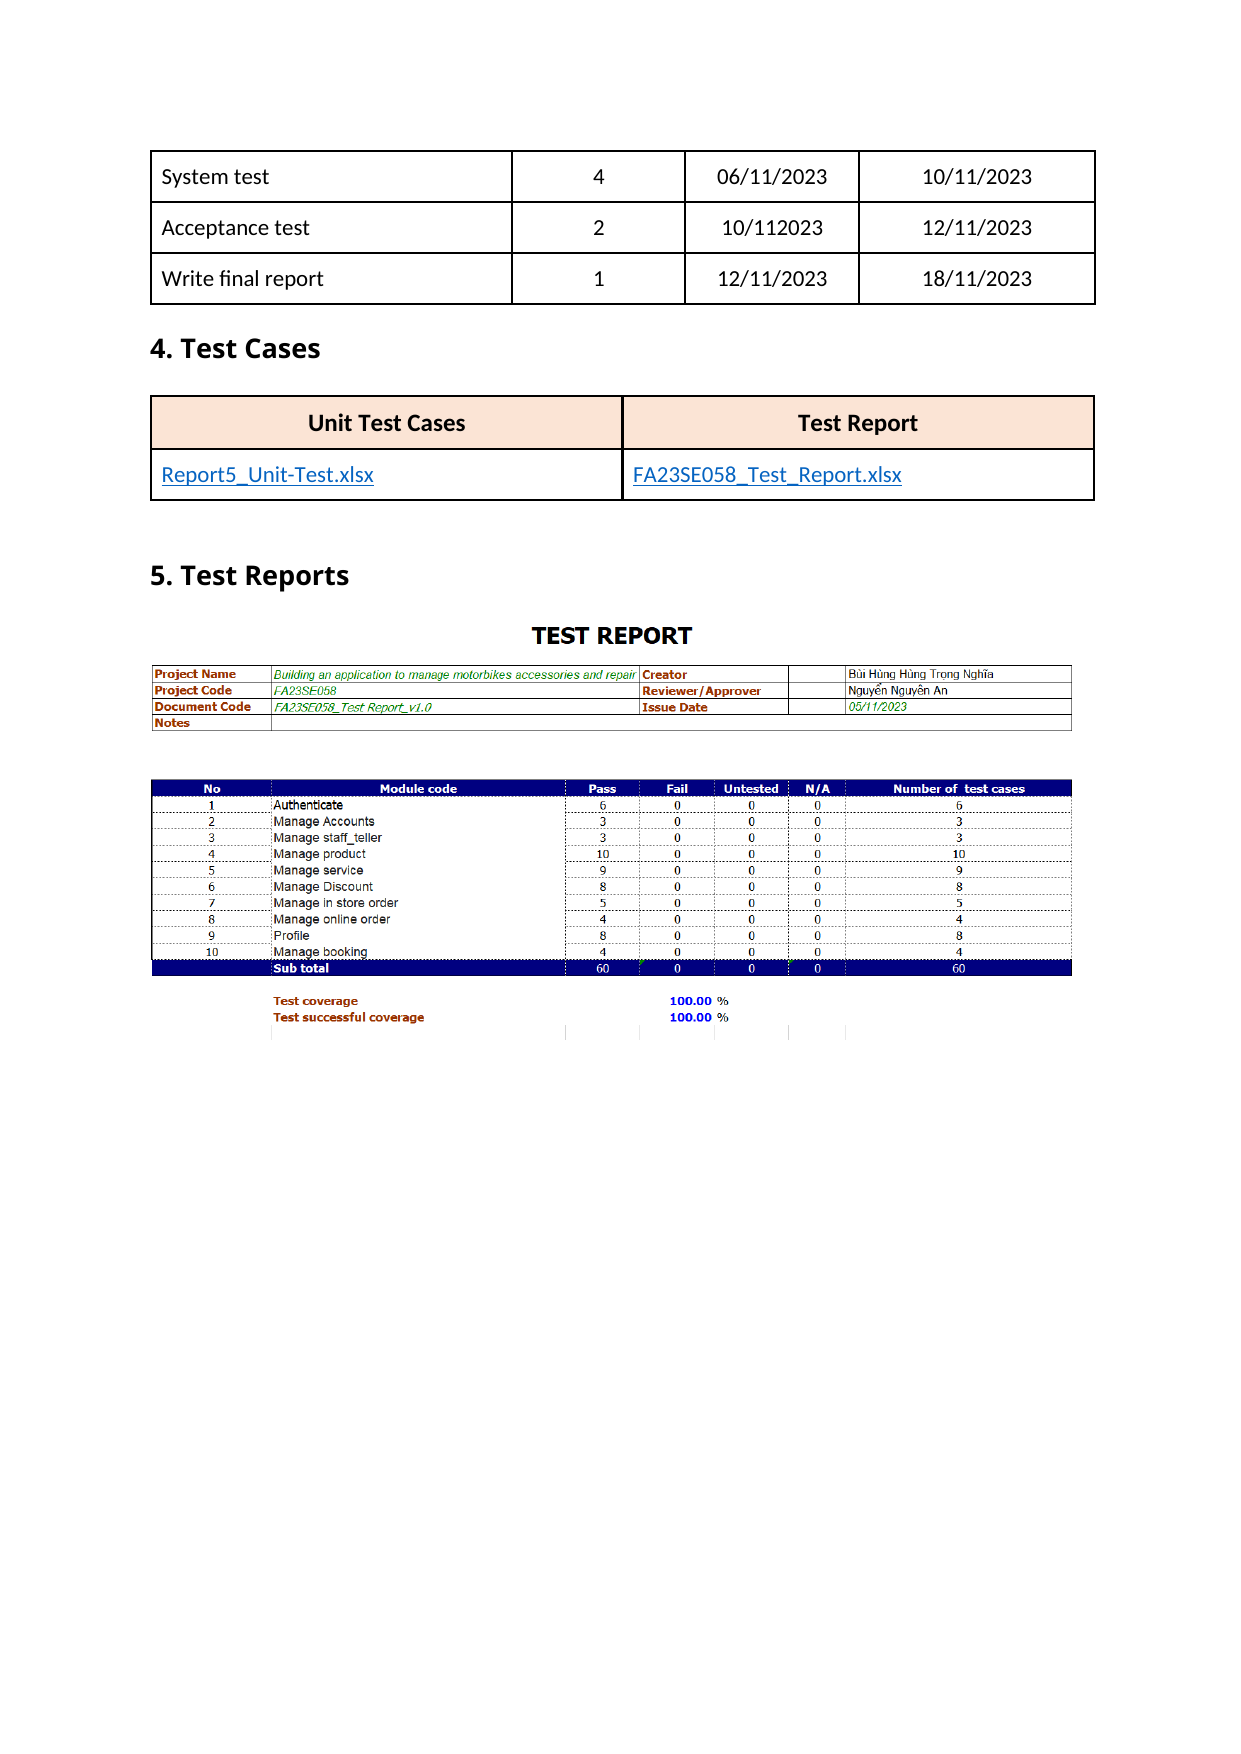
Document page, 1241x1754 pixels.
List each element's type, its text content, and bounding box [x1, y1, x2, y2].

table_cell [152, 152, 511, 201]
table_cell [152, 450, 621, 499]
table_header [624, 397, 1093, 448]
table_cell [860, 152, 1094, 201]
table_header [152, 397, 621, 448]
picture [150, 621, 1093, 1041]
subtitle 5. Test Reports [150, 556, 1093, 593]
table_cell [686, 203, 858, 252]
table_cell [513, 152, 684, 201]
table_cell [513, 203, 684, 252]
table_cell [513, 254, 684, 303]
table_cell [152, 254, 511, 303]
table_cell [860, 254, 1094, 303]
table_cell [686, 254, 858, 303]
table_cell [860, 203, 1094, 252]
subtitle 4. Test Cases [150, 330, 1093, 367]
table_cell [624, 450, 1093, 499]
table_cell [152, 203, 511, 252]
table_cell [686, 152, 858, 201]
